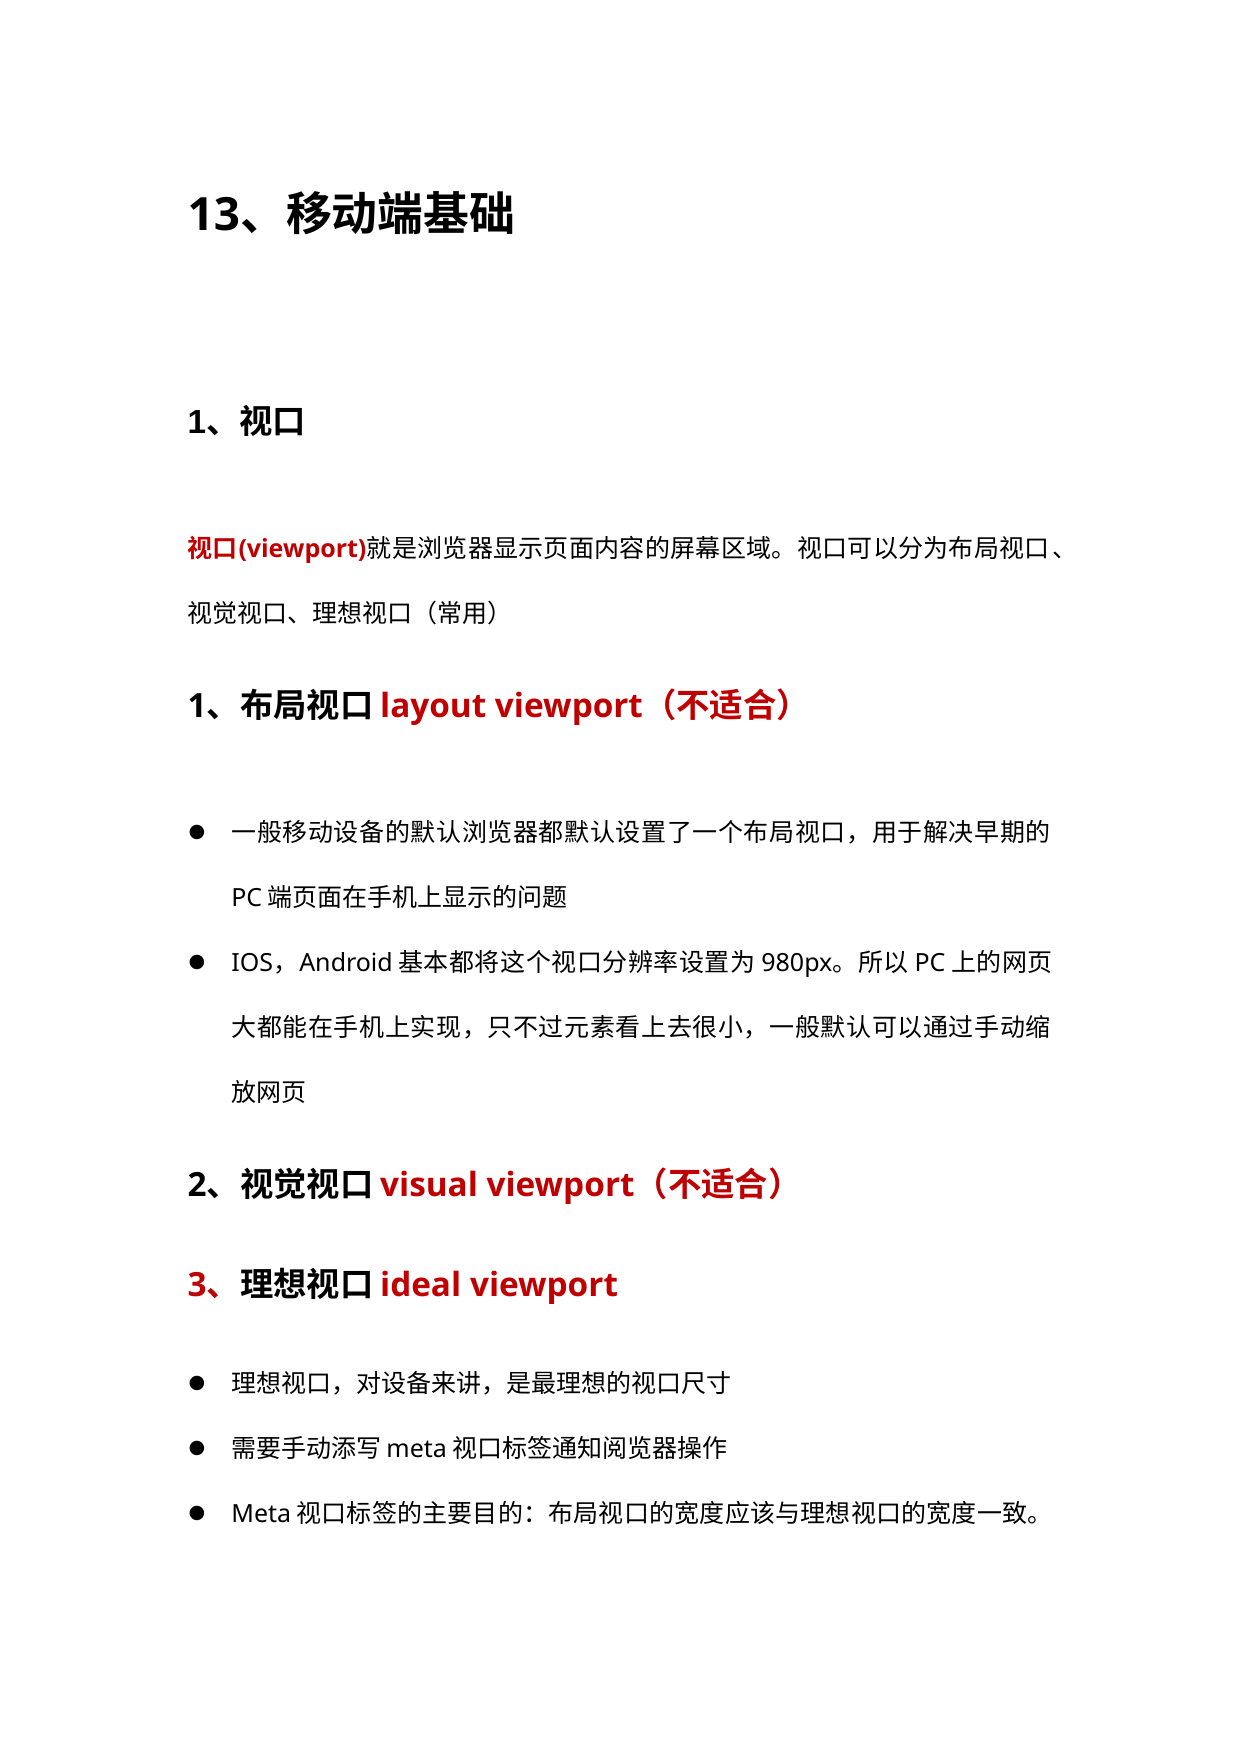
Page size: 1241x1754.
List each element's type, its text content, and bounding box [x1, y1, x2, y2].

subtitle 视口 [187, 387, 1053, 452]
list 理想视口，对设备来讲，是最理想的视口尺寸 [187, 1403, 1053, 1468]
list 一般移动设备的默认浏览器都默认设置了一个布局视口，用于解决早期的PC端页面在手机上显示的问题 [187, 798, 1053, 928]
subtitle 视觉视口visual viewport（不适合） [187, 1150, 1053, 1215]
subtitle 移动端基础 [187, 162, 1053, 259]
subtitle 理想视口ideal viewport [187, 1277, 1053, 1342]
list 需要手动添写meta视口标签通知阅览器操作 [187, 1468, 1053, 1533]
subtitle 1、布局视口layout viewport（不适合） [187, 671, 1053, 736]
list IOS，Android基本都将这个视口分辨率设置为980px。所以PC上的网页大都能在手机上实现，只不过元素看上去很小，一般默认可以通过手动缩放网页 [187, 928, 1053, 1123]
list 视口(viewport)就是浏览器显示页面内容的屏幕区域。视口可以分为布局视口、视觉视口、理想视口（常用） [187, 514, 1053, 644]
